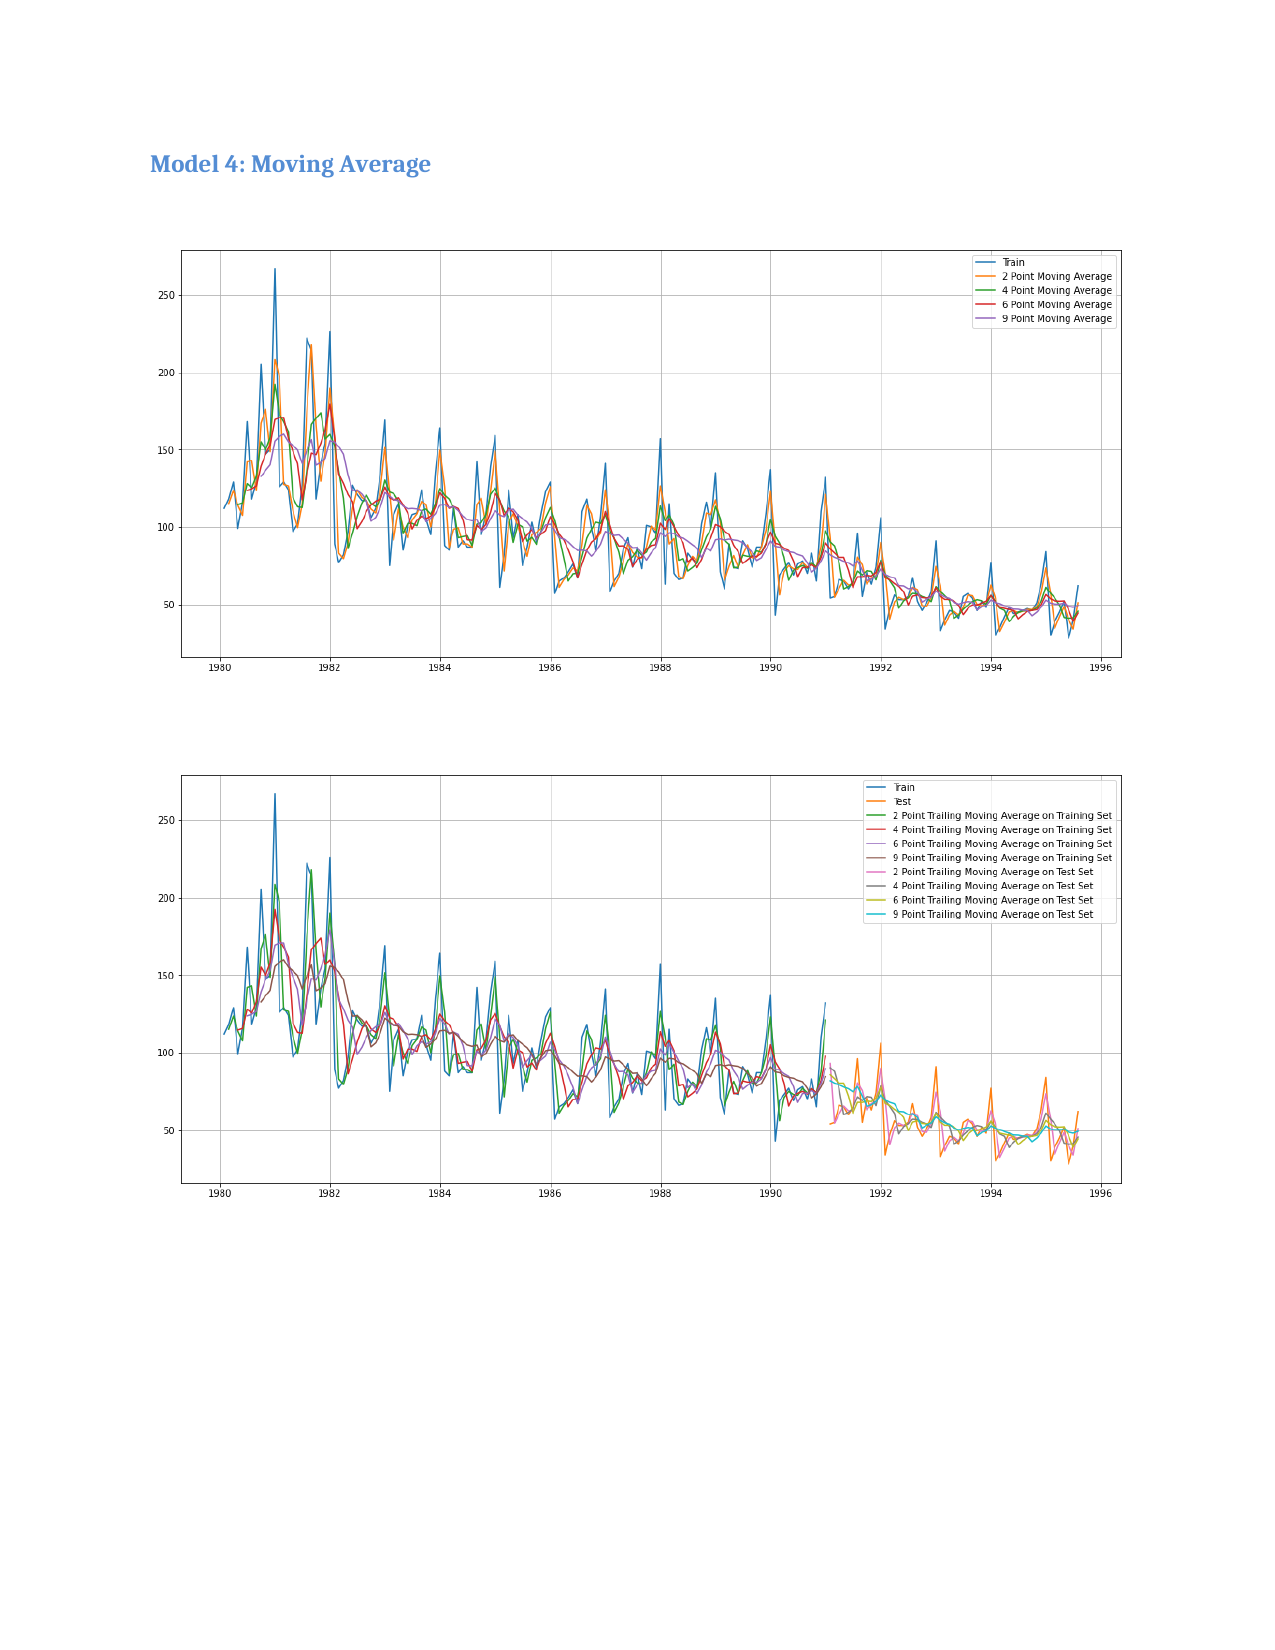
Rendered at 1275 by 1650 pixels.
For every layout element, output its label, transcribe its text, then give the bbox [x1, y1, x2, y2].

picture [150, 768, 1125, 1205]
picture [150, 243, 1125, 679]
text Model 4: Moving Average [150, 150, 1125, 179]
